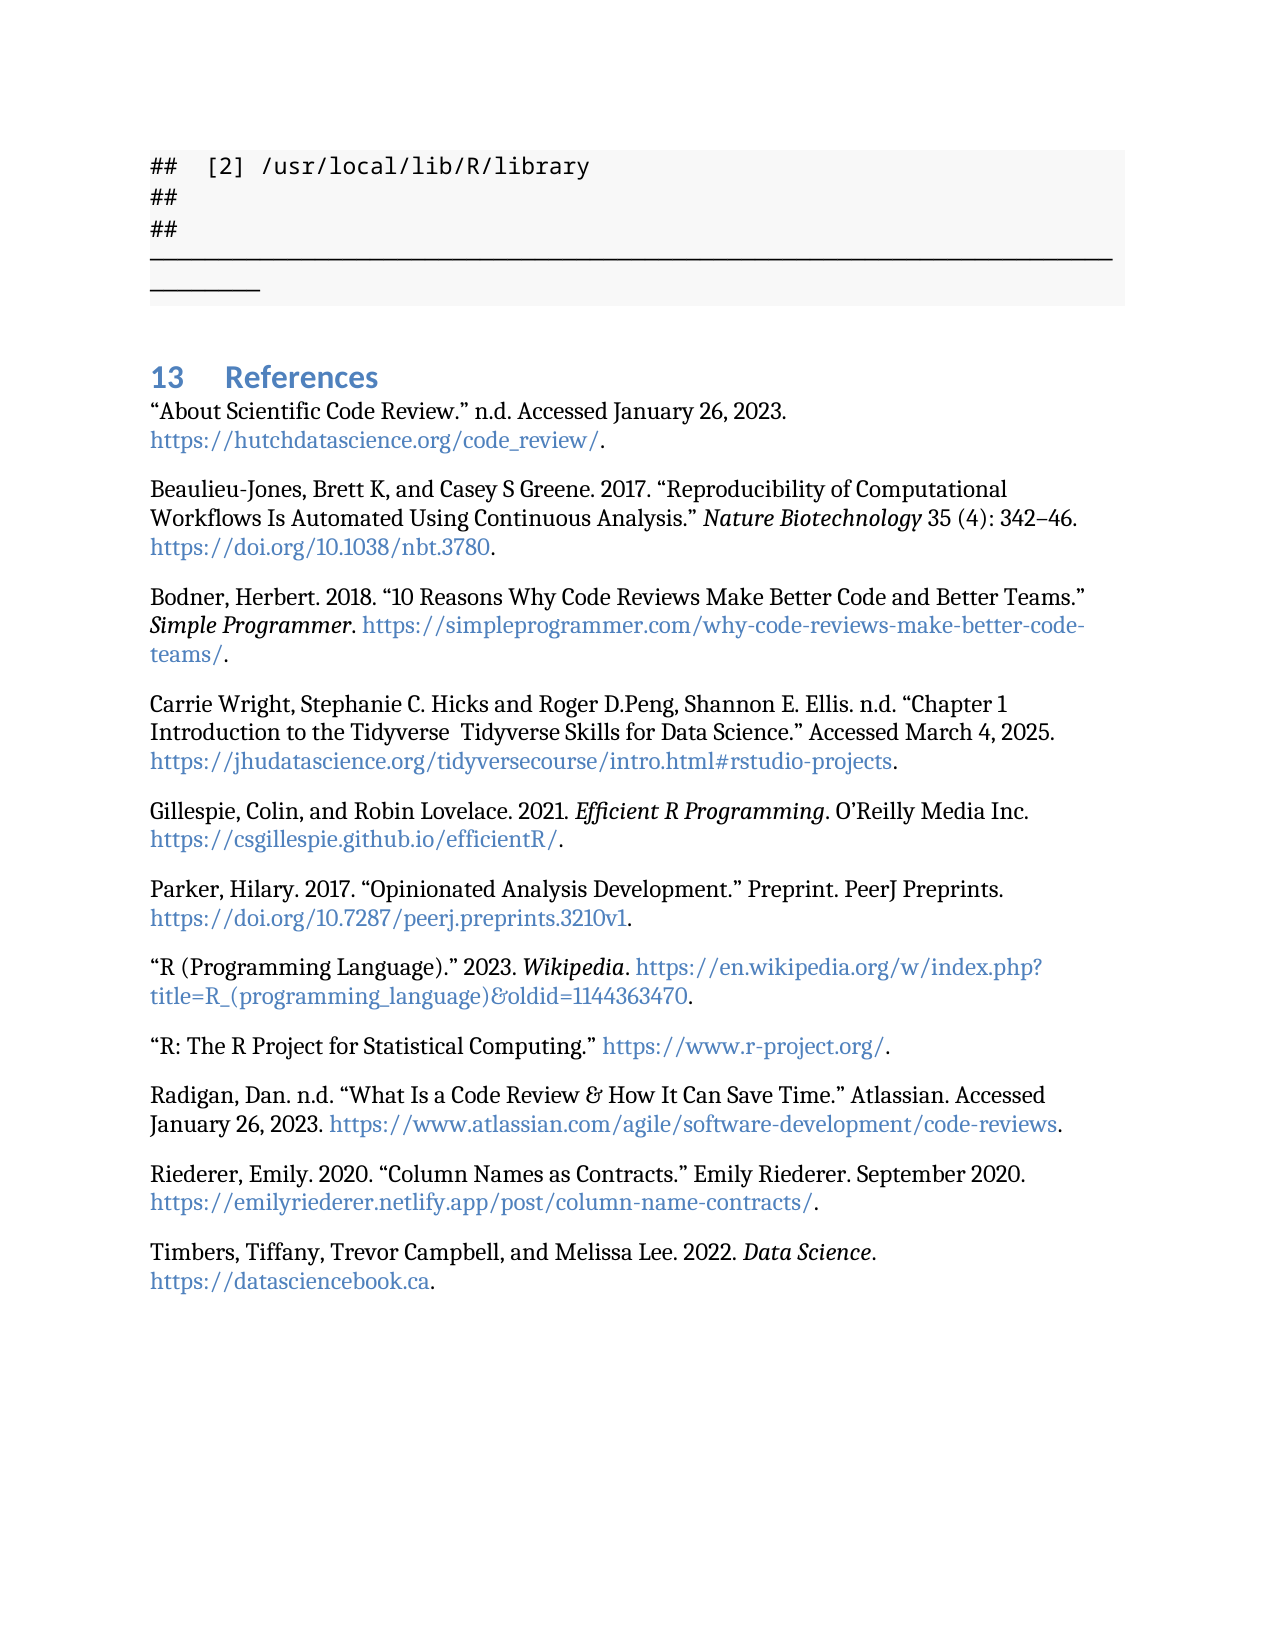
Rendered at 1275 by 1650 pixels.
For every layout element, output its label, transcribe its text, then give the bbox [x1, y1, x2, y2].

text Beaulieu-Jones, Brett K, and Casey S Greene. 2017. “Reproducibility of Computational Workflows Is Automated Using Continuous Analysis.” Nature Biotechnology 35 (4): 342–46. https://doi.org/10.1038/nbt.3780. [150, 475, 1125, 562]
text Carrie Wright, Stephanie C. Hicks and Roger D.Peng, Shannon E. Ellis. n.d. “Chapter 1 Introduction to the Tidyverse Tidyverse Skills for Data Science.” Accessed March 4, 2025. https://jhudatascience.org/tidyversecourse/intro.html#rstudio-projects. [150, 689, 1125, 776]
text “About Scientific Code Review.” n.d. Accessed January 26, 2023. https://hutchdatascience.org/code_review/. [150, 397, 1125, 454]
text Bodner, Herbert. 2018. “10 Reasons Why Code Reviews Make Better Code and Better Teams.” Simple Programmer. https://simpleprogrammer.com/why-code-reviews-make-better-code-teams/. [150, 582, 1125, 669]
text Radigan, Dan. n.d. “What Is a Code Review & How It Can Save Time.” Atlassian. Accessed January 26, 2023. https://www.atlassian.com/agile/software-development/code-reviews. [150, 1081, 1125, 1139]
text Gillespie, Colin, and Robin Lovelace. 2021. Efficient R Programming. O’Reilly Media Inc. https://csgillespie.github.io/efficientR/. [150, 797, 1125, 854]
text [150, 150, 1125, 306]
text “R (Programming Language).” 2023. Wikipedia. https://en.wikipedia.org/w/index.php?title=R_(programming_language)&oldid=1144363470. [150, 953, 1125, 1011]
text Riederer, Emily. 2020. “Column Names as Contracts.” Emily Riederer. September 2020. https://emilyriederer.netlify.app/post/column-name-contracts/. [150, 1159, 1125, 1217]
subtitle 13 References [150, 356, 1125, 397]
text Timbers, Tiffany, Trevor Campbell, and Melissa Lee. 2022. Data Science. https://datasciencebook.ca. [150, 1238, 1125, 1295]
text Parker, Hilary. 2017. “Opinionated Analysis Development.” Preprint. PeerJ Preprints. https://doi.org/10.7287/peerj.preprints.3210v1. [150, 875, 1125, 932]
text “R: The R Project for Statistical Computing.” https://www.r-project.org/. [150, 1032, 1125, 1060]
